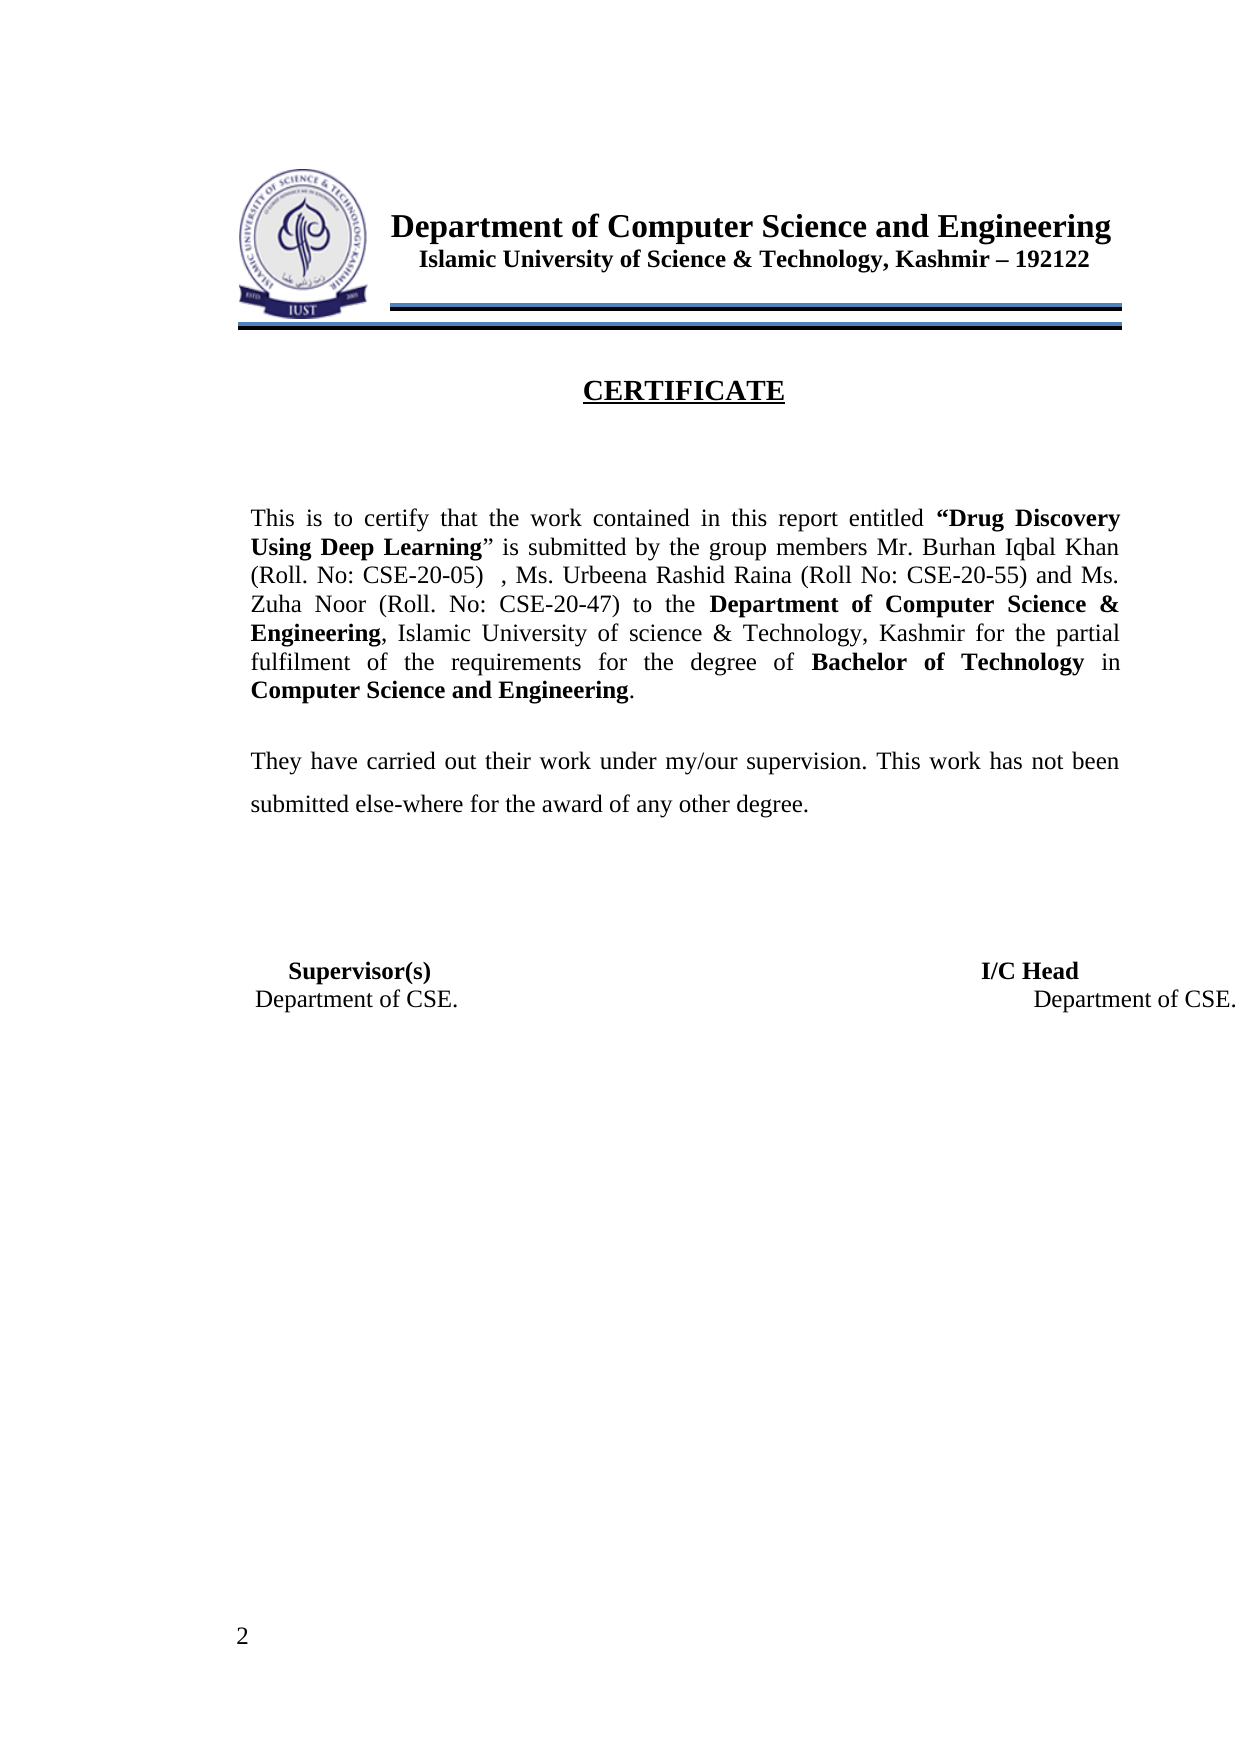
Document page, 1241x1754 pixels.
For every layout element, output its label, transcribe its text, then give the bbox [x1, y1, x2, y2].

text They have carried out their work under my/our supervision. This work has not been submitted else-where for the award of any other degree. [250, 746, 1121, 817]
text Islamic University of Science & Technology, Kashmir – 192122 [236, 244, 1122, 273]
text Supervisor(s) I/C Head [236, 956, 1122, 984]
picture [239, 273, 368, 319]
text This is to certify that the work contained in this report entitled “Drug Discovery Using Deep Learning” is submitted by the group members Mr. Burhan Iqbal Khan (Roll. No: CSE-20-05) , Ms. Urbeena Rashid Raina (Roll No: CSE-20-55) and Ms. Zuha Noor (Roll. No: CSE-20-47) to the Department of Computer Science & Engineering, Islamic University of science & Technology, Kashmir for the partial fulfilment of the requirements for the degree of Bachelor of Technology in Computer Science and Engineering. [250, 503, 1121, 704]
text Department of Computer Science and Engineering [236, 206, 1116, 244]
text Department of CSE. Department of CSE. [236, 984, 1122, 1013]
picture [239, 169, 368, 206]
text CERTIFICATE [246, 373, 1122, 407]
